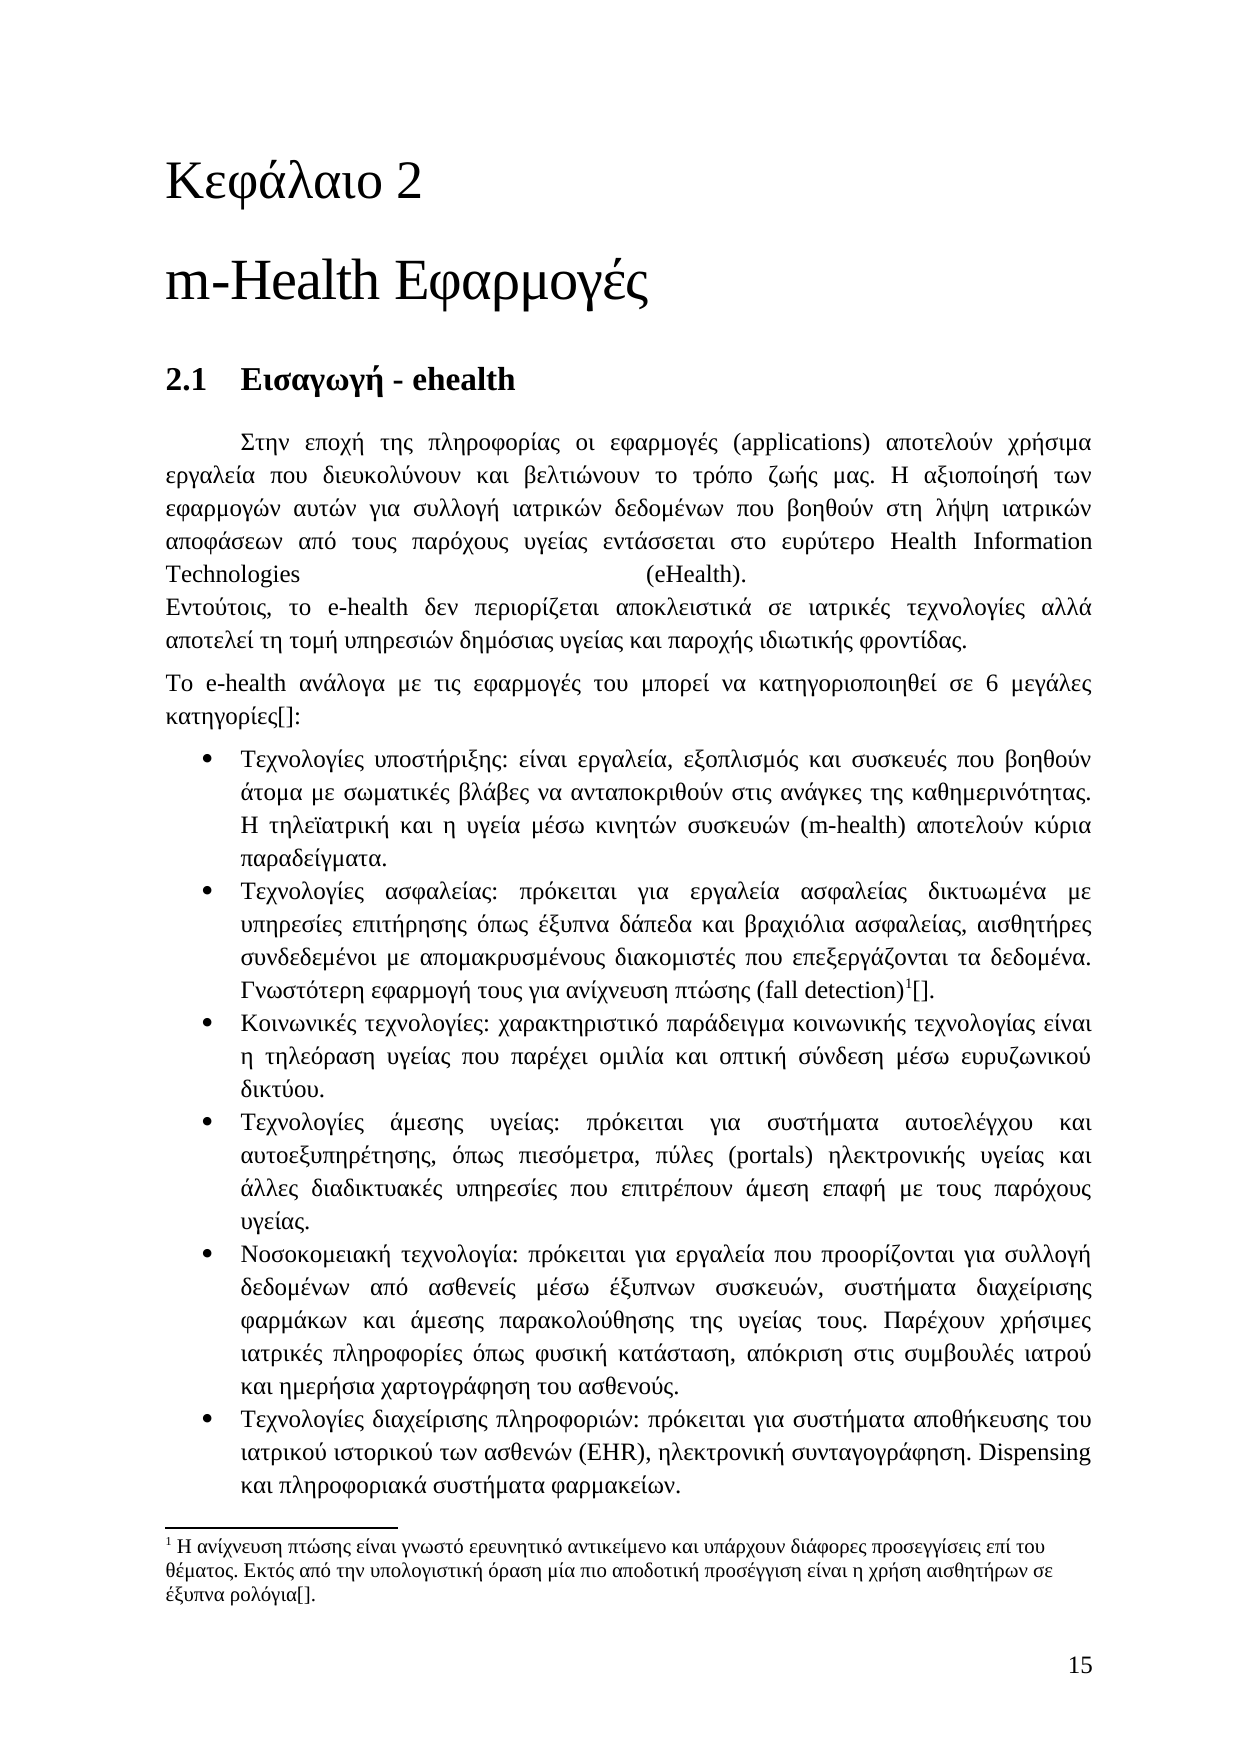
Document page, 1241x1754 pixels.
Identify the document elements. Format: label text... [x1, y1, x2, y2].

subtitle Κεφάλαιο 2 [165, 148, 1092, 210]
title m-Health Εφαρμογές [165, 245, 1092, 312]
list Τεχνολογίες ασφαλείας: πρόκειται για εργαλεία ασφαλείας δικτυωμένα με υπηρεσίες επιτήρησης όπως έξυπνα δάπεδα και βραχιόλια ασφαλείας, αισθητήρες συνδεδεμένοι με απομακρυσμένους διακομιστές που επεξεργάζονται τα δεδομένα. Γνωστότερη εφαρμογή τους για ανίχνευση πτώσης (fall detection)[]. [203, 876, 1092, 1004]
list Τεχνολογίες υποστήριξης: είναι εργαλεία, εξοπλισμός και συσκευές που βοηθούν άτομα με σωματικές βλάβες να ανταποκριθούν στις ανάγκες της καθημερινότητας. Η τηλεϊατρική και η υγεία μέσω κινητών συσκευών (m-health) αποτελούν κύρια παραδείγματα. [203, 744, 1092, 872]
text Το e-health ανάλογα με τις εφαρμογές του μπορεί να κατηγοριοποιηθεί σε 6 μεγάλες κατηγορίες[]: [165, 668, 1092, 730]
list Τεχνολογίες διαχείρισης πληροφοριών: πρόκειται για συστήματα αποθήκευσης του ιατρικού ιστορικού των ασθενών (EHR), ηλεκτρονική συνταγογράφηση. Dispensing και πληροφοριακά συστήματα φαρμακείων. [203, 1404, 1092, 1499]
list Νοσοκομειακή τεχνολογία: πρόκειται για εργαλεία που προορίζονται για συλλογή δεδομένων από ασθενείς μέσω έξυπνων συσκευών, συστήματα διαχείρισης φαρμάκων και άμεσης παρακολούθησης της υγείας τους. Παρέχουν χρήσιμες ιατρικές πληροφορίες όπως φυσική κατάσταση, απόκριση στις συμβουλές ιατρού και ημερήσια χαρτογράφηση του ασθενούς. [203, 1239, 1092, 1400]
list Κοινωνικές τεχνολογίες: χαρακτηριστικό παράδειγμα κοινωνικής τεχνολογίας είναι η τηλεόραση υγείας που παρέχει ομιλία και οπτική σύνδεση μέσω ευρυζωνικού δικτύου. [203, 1008, 1092, 1103]
subtitle 2.1 Εισαγωγή - ehealth [165, 359, 1092, 398]
list Τεχνολογίες άμεσης υγείας: πρόκειται για συστήματα αυτοελέγχου και αυτοεξυπηρέτησης, όπως πιεσόμετρα, πύλες (portals) ηλεκτρονικής υγείας και άλλες διαδικτυακές υπηρεσίες που επιτρέπουν άμεση επαφή με τους παρόχους υγείας. [203, 1107, 1092, 1235]
text Στην εποχή της πληροφορίας οι εφαρμογές (applications) αποτελούν χρήσιμα εργαλεία που διευκολύνουν και βελτιώνουν το τρόπο ζωής μας. Η αξιοποίησή των εφαρμογών αυτών για συλλογή ιατρικών δεδομένων που βοηθούν στη λήψη ιατρικών αποφάσεων από τους παρόχους υγείας εντάσσεται στο ευρύτερο Health Information Technologies (eHealth). Εντούτοις, το e-health δεν περιορίζεται αποκλειστικά σε ιατρικές τεχνολογίες αλλά αποτελεί τη τομή υπηρεσιών δημόσιας υγείας και παροχής ιδιωτικής φροντίδας. [165, 427, 1092, 654]
